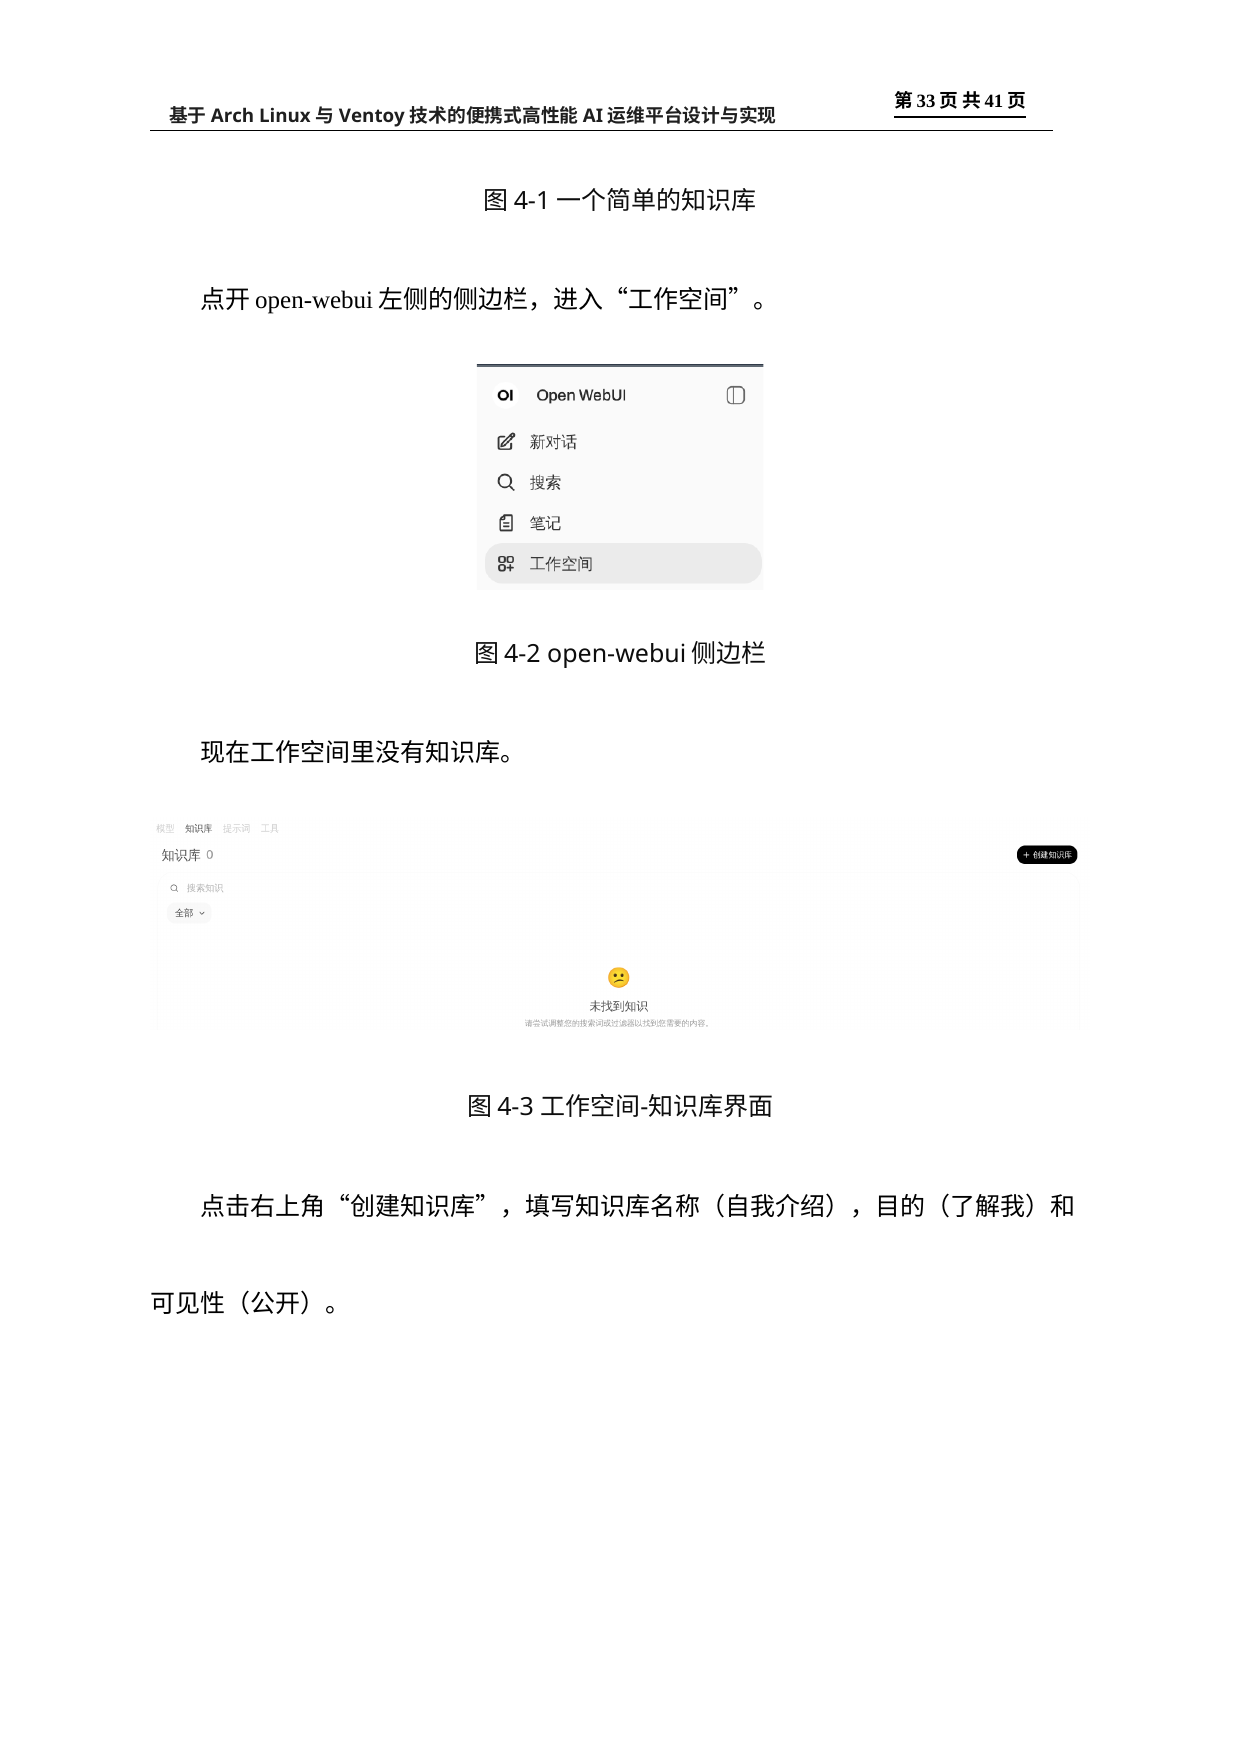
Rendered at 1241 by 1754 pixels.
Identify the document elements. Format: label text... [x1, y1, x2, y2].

text 点开open-webui左侧的侧边栏，进入“工作空间”。 [150, 265, 1090, 330]
text 图4-3 工作空间-知识库界面 [150, 1072, 1090, 1137]
picture [150, 817, 1091, 1030]
text 图4-2 open-webui侧边栏 [150, 619, 1090, 684]
text 图4-1 一个简单的知识库 [150, 166, 1090, 231]
picture [476, 364, 764, 590]
text 点击右上角“创建知识库”，填写知识库名称（自我介绍），目的（了解我）和可见性（公开）。 [150, 1172, 1090, 1334]
text 现在工作空间里没有知识库。 [150, 718, 1090, 783]
